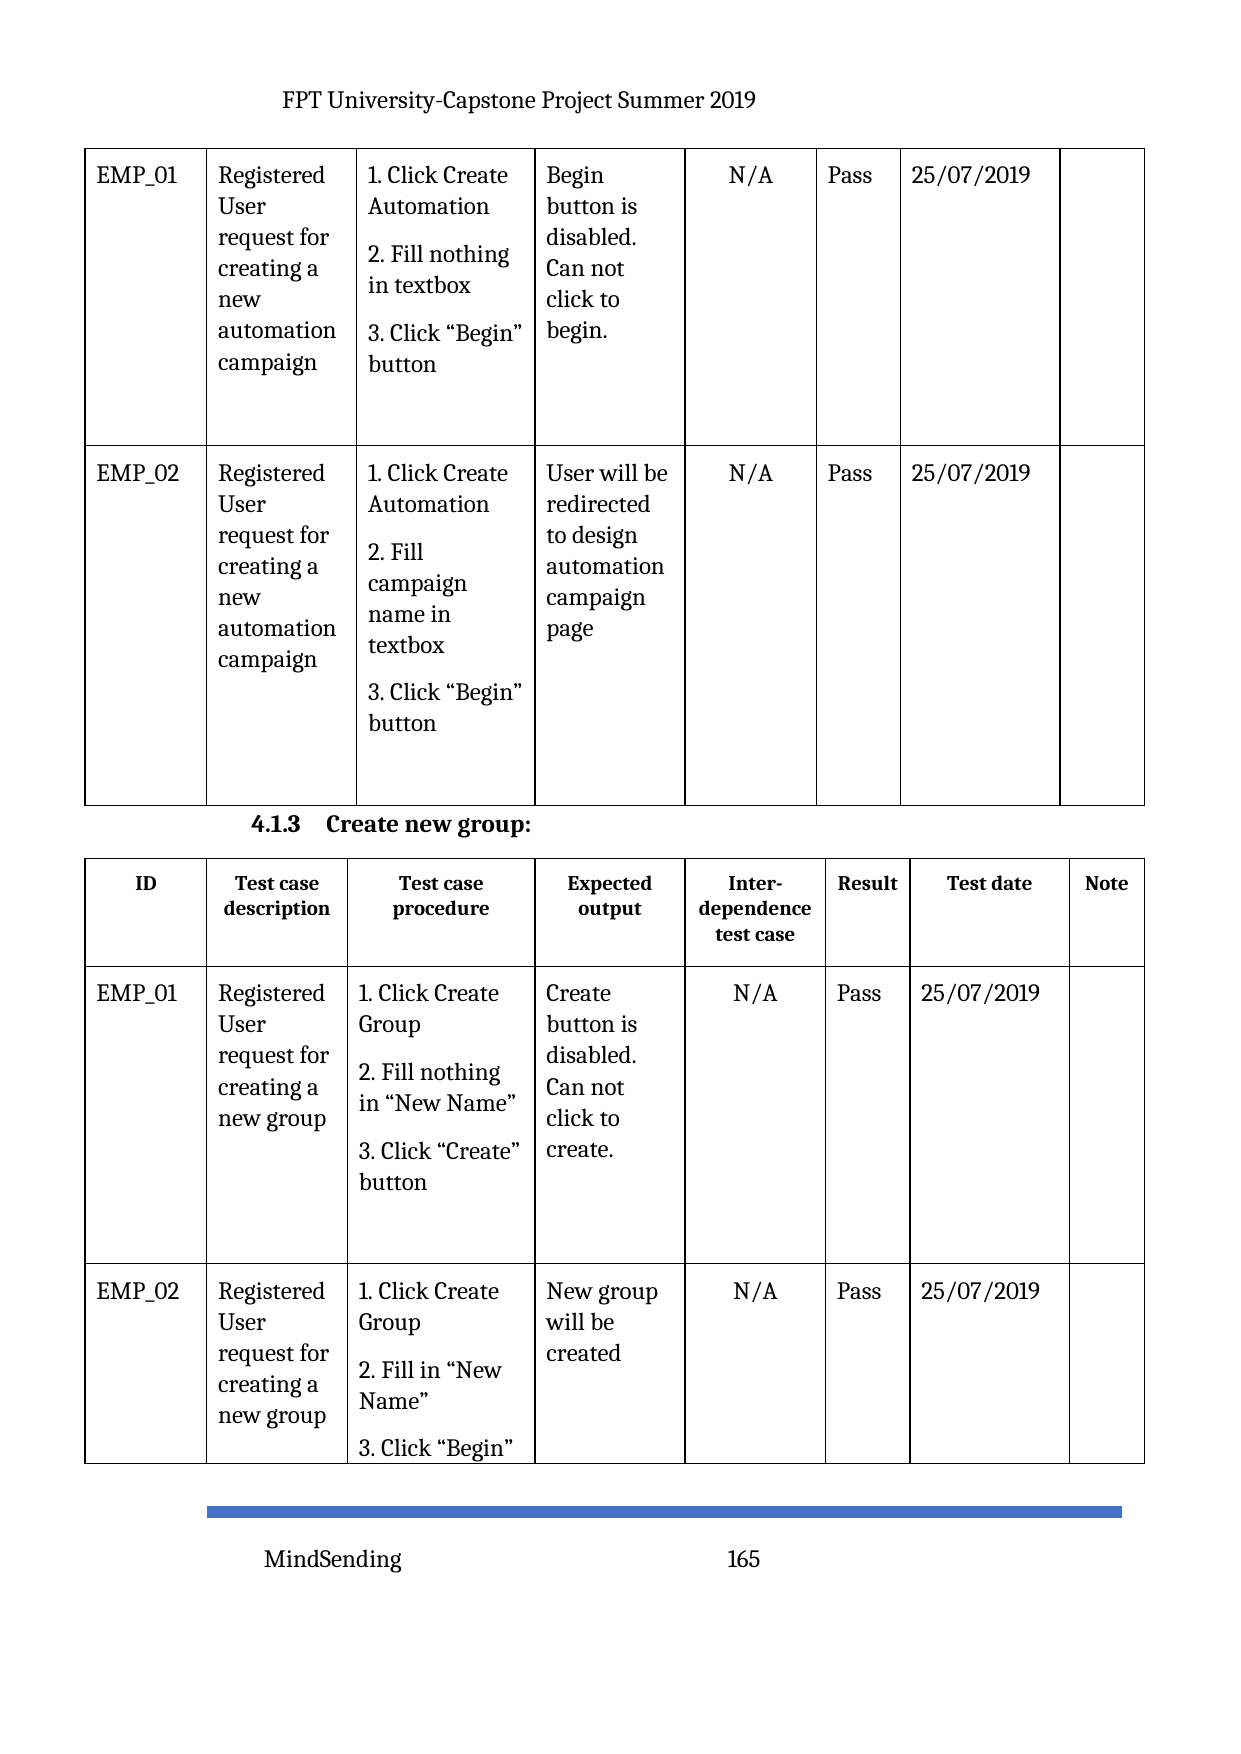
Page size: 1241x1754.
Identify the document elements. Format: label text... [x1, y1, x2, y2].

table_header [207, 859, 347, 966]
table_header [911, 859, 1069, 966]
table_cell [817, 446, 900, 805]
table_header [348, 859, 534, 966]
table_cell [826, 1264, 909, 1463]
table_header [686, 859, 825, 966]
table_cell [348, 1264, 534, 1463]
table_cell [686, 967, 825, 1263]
subtitle Create new group: [251, 810, 1122, 839]
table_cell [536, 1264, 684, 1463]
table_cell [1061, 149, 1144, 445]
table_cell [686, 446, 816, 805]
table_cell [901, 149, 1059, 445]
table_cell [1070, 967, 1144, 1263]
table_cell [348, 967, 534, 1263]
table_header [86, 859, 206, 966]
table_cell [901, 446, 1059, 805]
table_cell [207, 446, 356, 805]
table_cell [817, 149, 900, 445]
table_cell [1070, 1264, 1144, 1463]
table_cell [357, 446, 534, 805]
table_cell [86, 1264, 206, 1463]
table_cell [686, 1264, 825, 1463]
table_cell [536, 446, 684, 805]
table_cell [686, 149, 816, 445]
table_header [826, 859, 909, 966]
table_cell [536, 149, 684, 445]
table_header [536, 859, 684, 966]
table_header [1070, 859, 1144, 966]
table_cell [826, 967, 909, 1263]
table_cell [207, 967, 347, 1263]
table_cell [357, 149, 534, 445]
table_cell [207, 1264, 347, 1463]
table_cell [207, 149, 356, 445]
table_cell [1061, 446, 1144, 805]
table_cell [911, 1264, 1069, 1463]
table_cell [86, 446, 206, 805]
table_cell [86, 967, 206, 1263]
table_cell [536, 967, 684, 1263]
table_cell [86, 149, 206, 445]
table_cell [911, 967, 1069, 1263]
